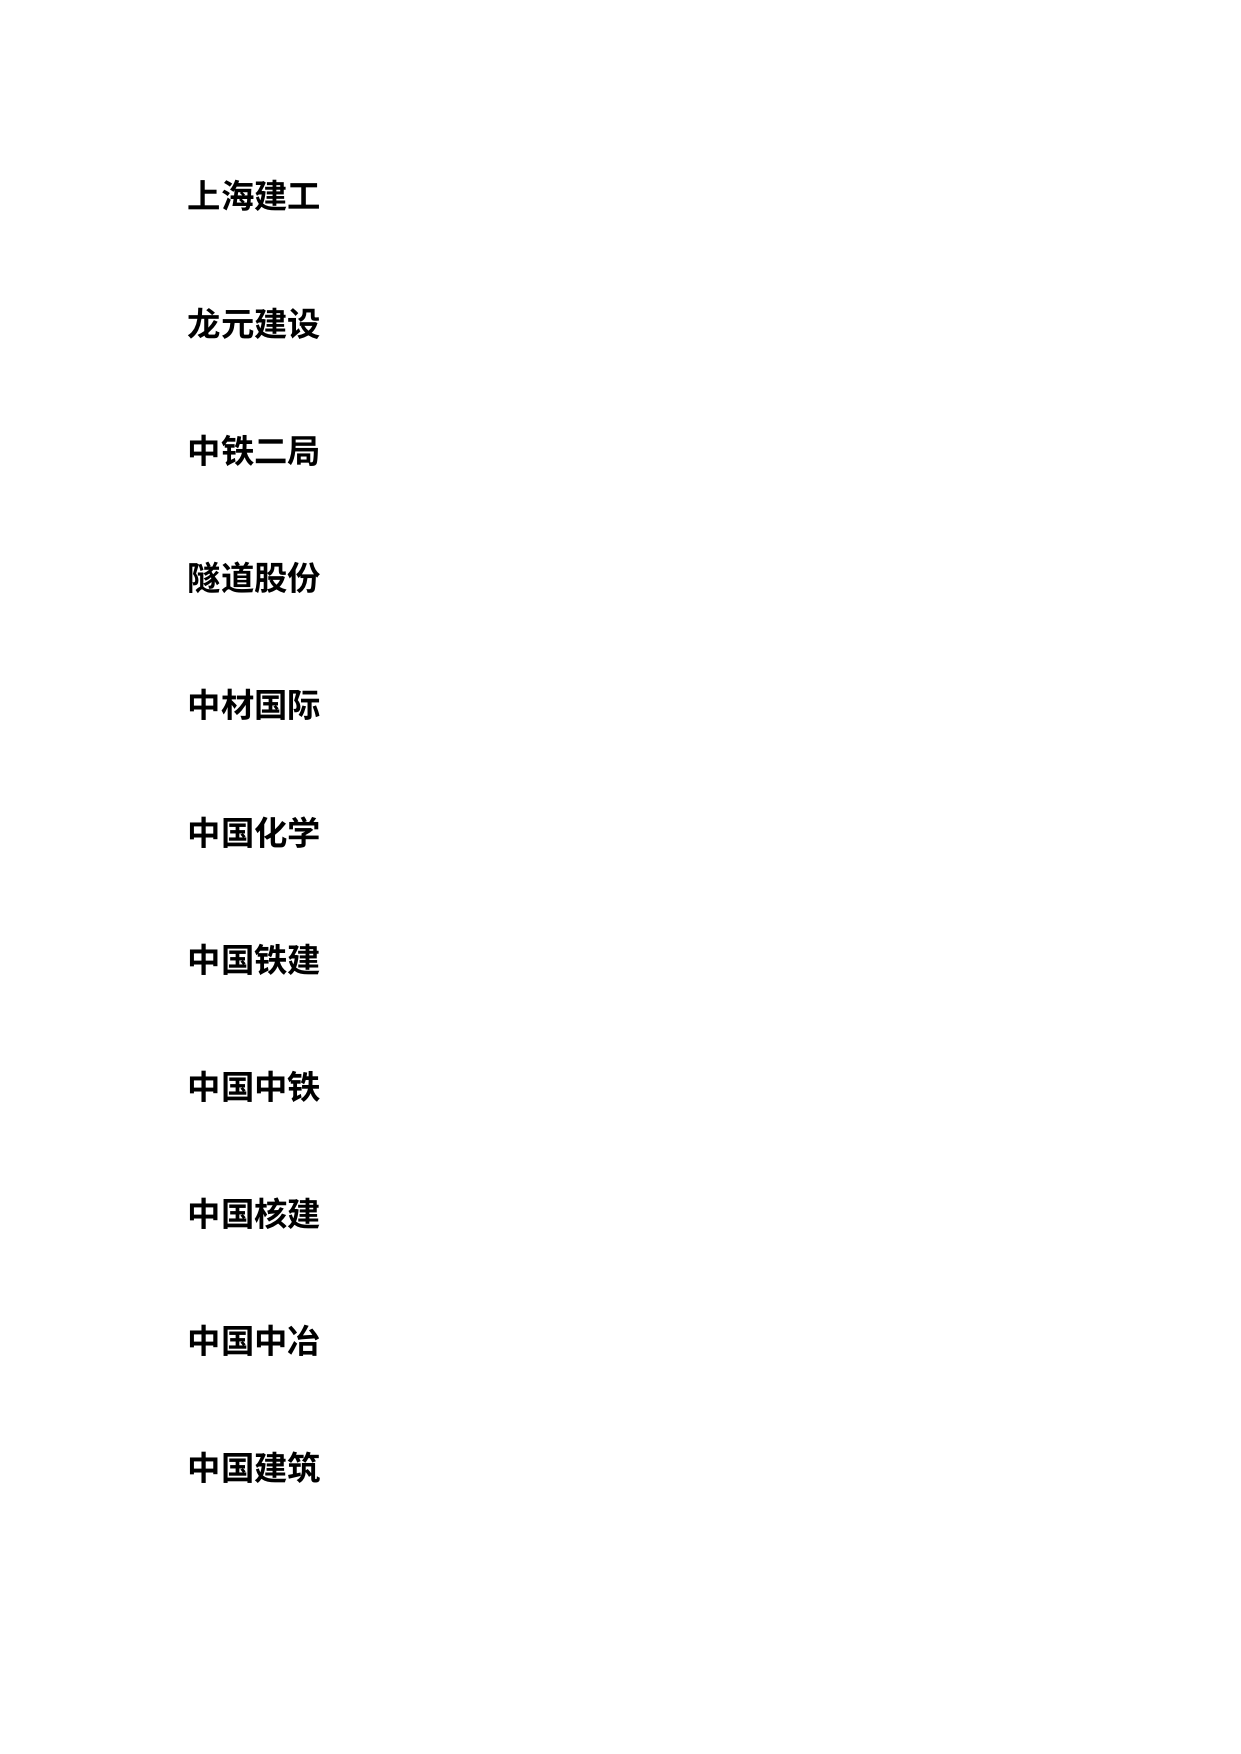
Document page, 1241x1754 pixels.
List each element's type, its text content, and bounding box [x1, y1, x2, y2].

subtitle 上海建工 [187, 162, 1053, 227]
subtitle 龙元建设 [187, 289, 1053, 354]
subtitle 中铁二局 [187, 416, 1053, 481]
subtitle 中国铁建 [187, 925, 1053, 990]
subtitle 隧道股份 [187, 543, 1053, 608]
subtitle 中材国际 [187, 671, 1053, 736]
subtitle 中国建筑 [187, 1434, 1053, 1499]
subtitle 中国化学 [187, 798, 1053, 863]
subtitle 中国中冶 [187, 1307, 1053, 1372]
subtitle 中国核建 [187, 1179, 1053, 1244]
subtitle 中国中铁 [187, 1052, 1053, 1117]
